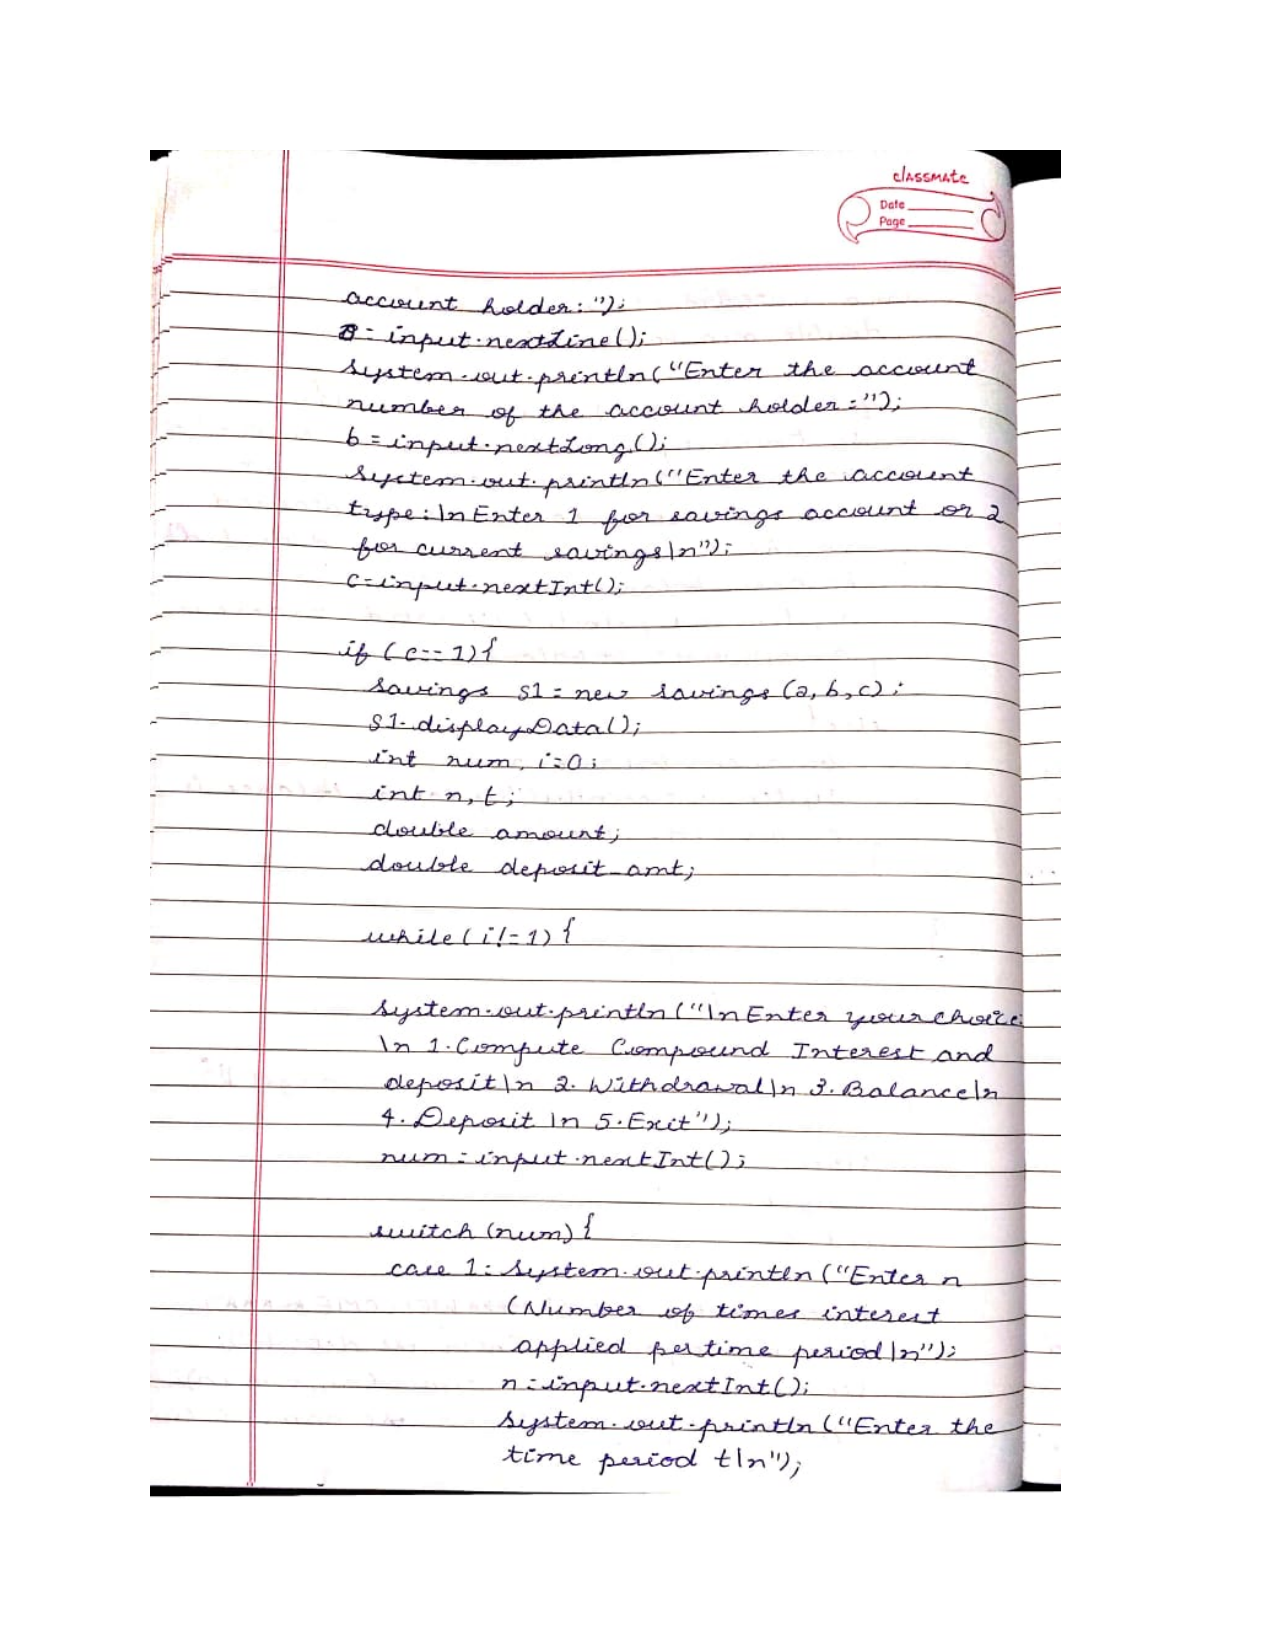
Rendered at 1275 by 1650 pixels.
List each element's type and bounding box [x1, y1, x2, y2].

picture [150, 150, 1061, 1500]
